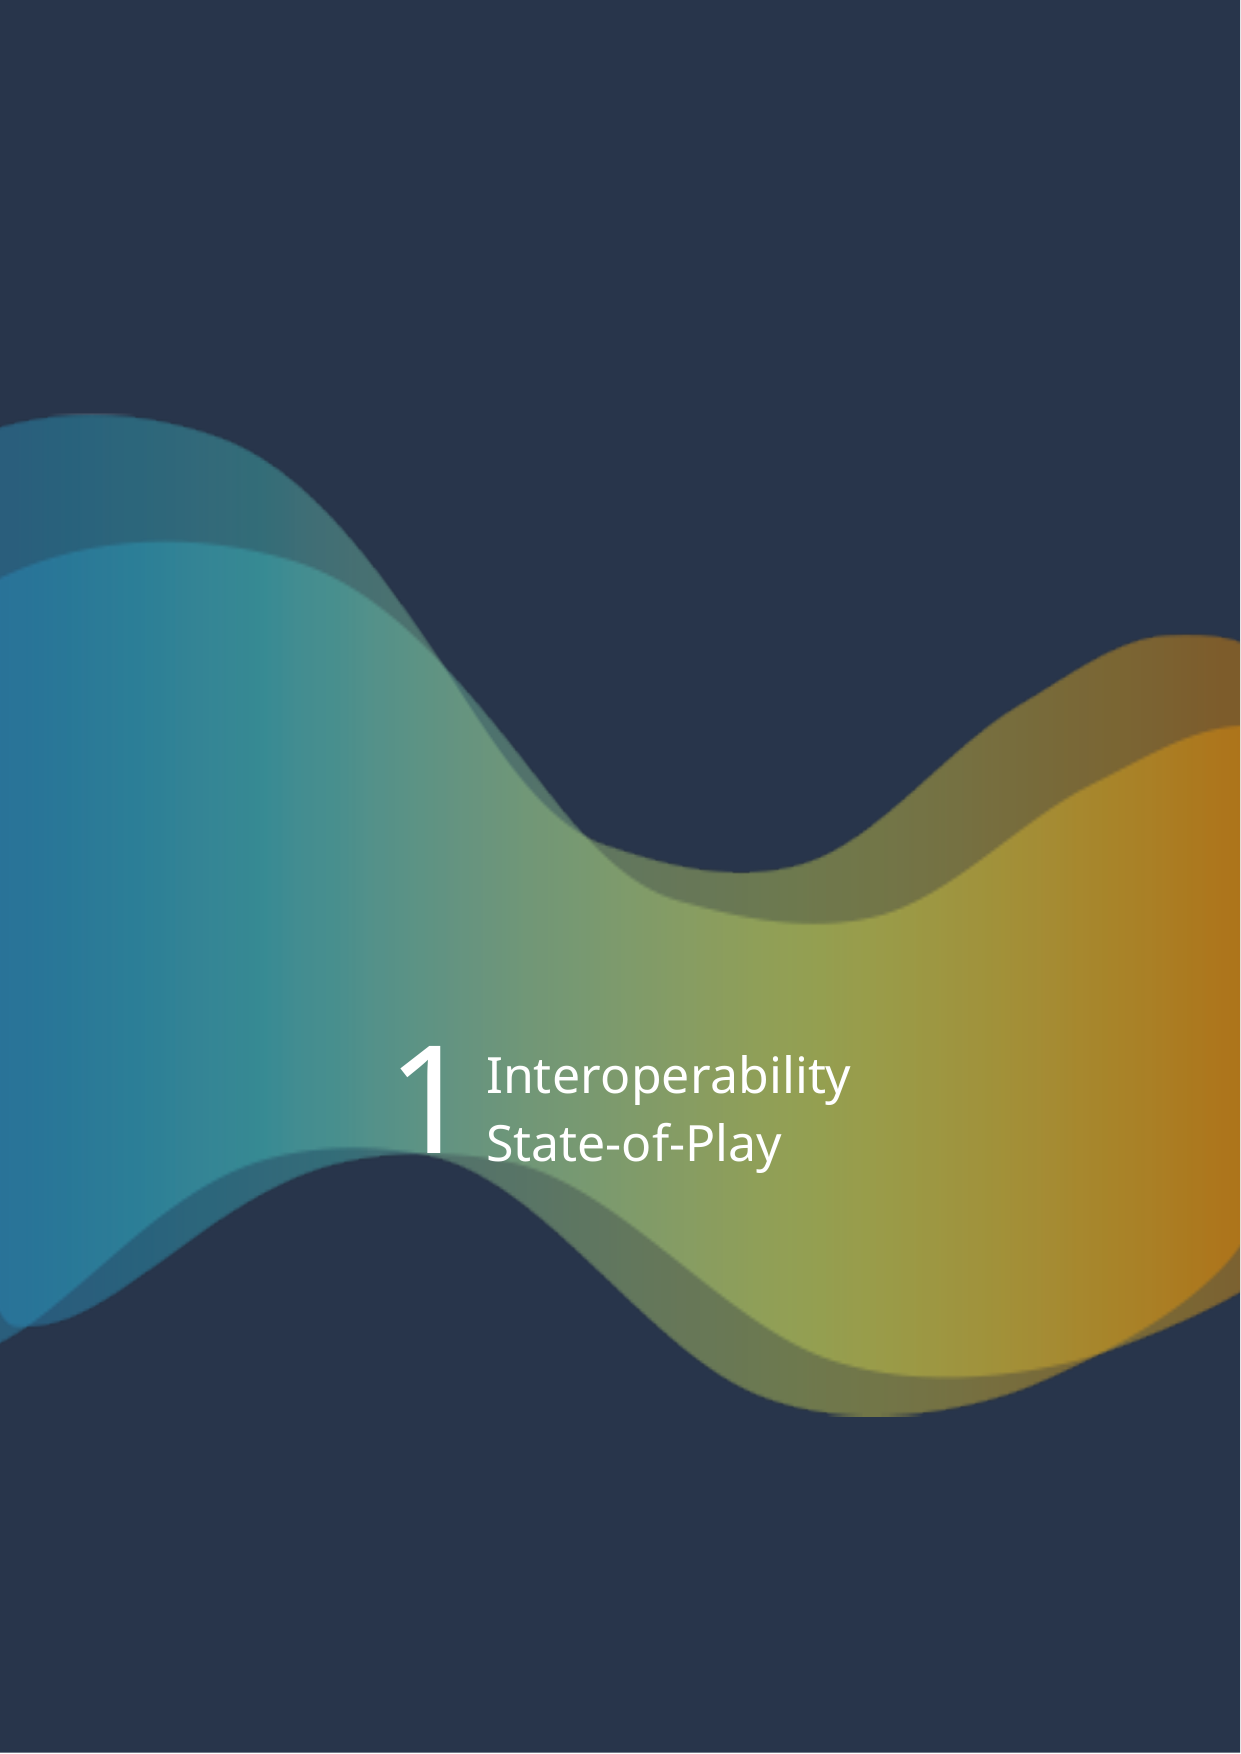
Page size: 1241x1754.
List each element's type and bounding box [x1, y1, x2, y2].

picture [0, 407, 1241, 1417]
